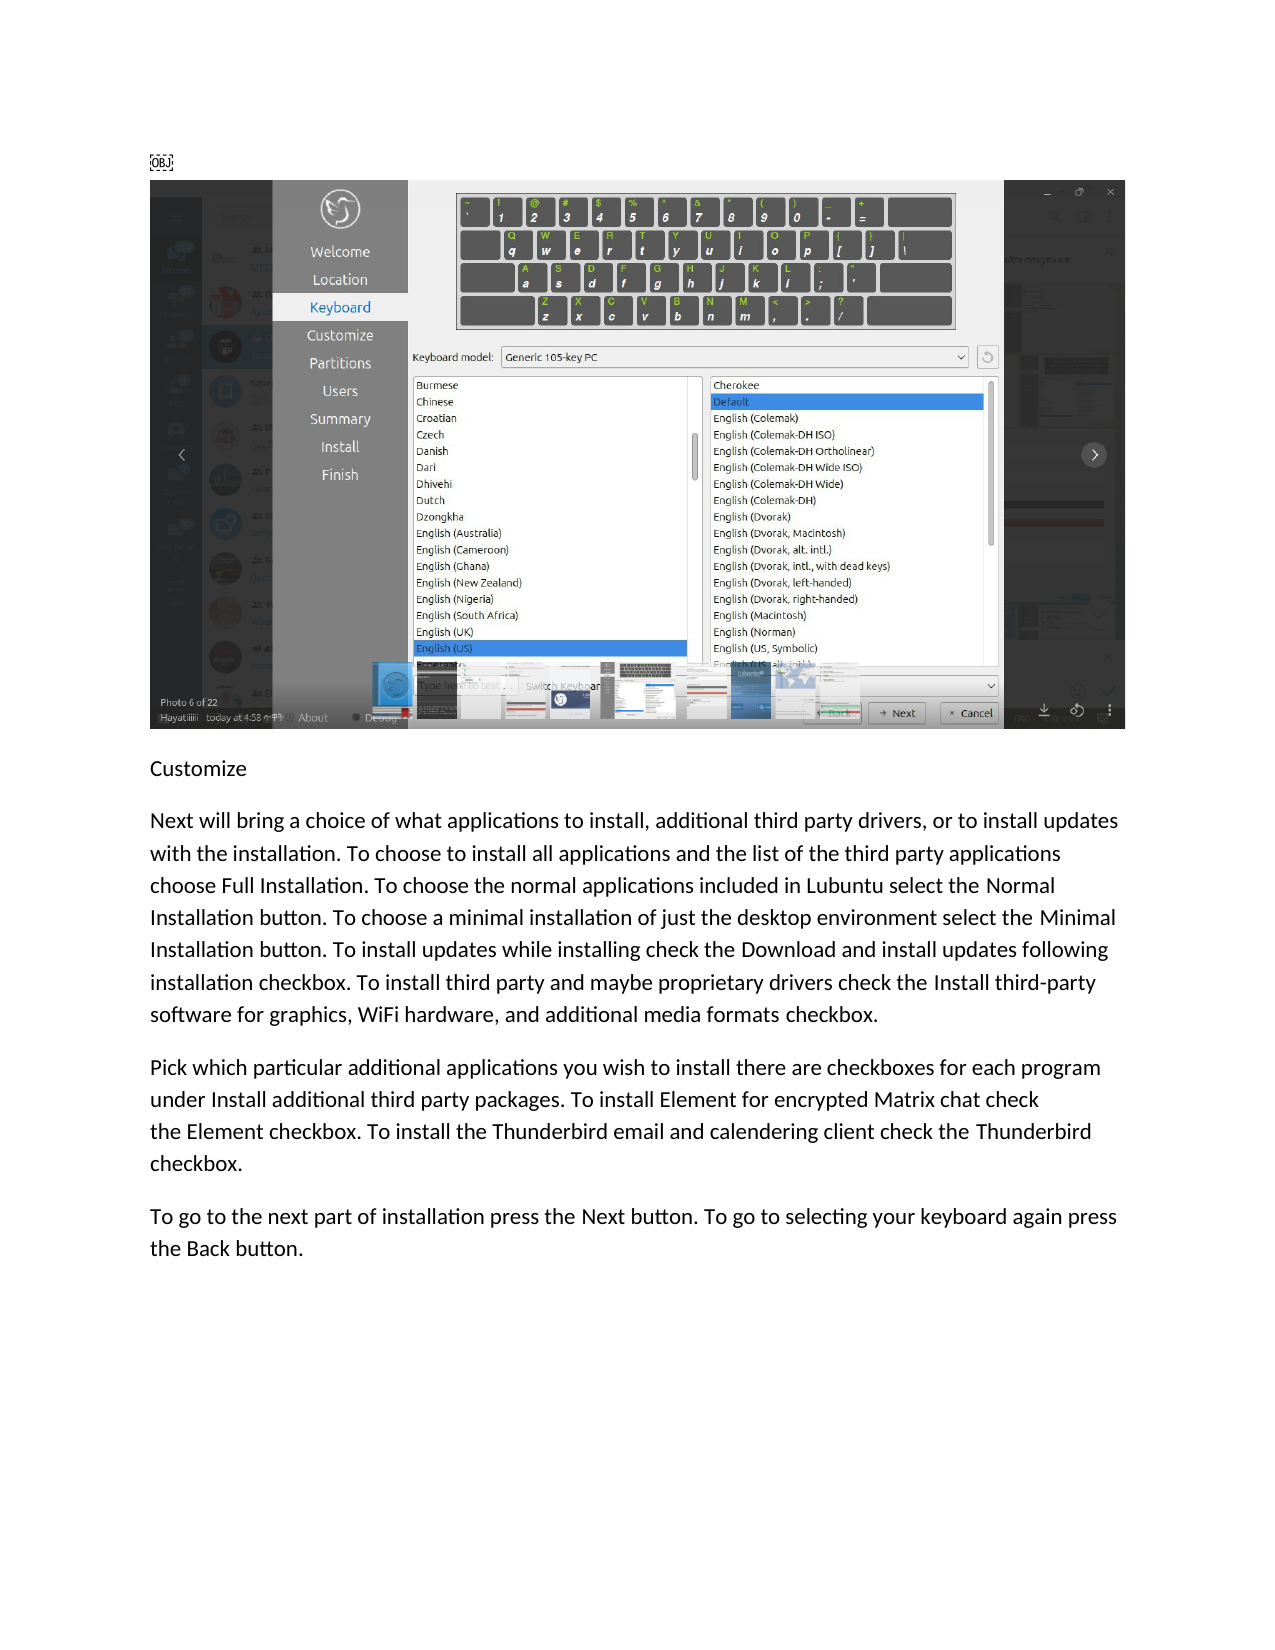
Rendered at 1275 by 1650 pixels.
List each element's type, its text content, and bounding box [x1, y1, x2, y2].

text Next will bring a choice of what applications to install, additional third party drivers, or to install updates with the installation. To choose to install all applications and the list of the third party applications choose Full Installation. To choose the normal applications included in Lubuntu select the Normal Installation button. To choose a minimal installation of just the desktop environment select the Minimal Installation button. To install updates while installing check the Download and install updates following installation checkbox. To install third party and maybe proprietary drivers check the Install third-party software for graphics, WiFi hardware, and additional media formats checkbox. [150, 807, 1125, 1028]
text ￼ [150, 150, 1125, 180]
text To go to the next part of installation press the Next button. To go to selecting your keyboard again press the Back button. [150, 1202, 1125, 1263]
picture [150, 180, 1125, 729]
text Customize [150, 754, 1125, 782]
text Pick which particular additional applications you wish to install there are checkboxes for each program under Install additional third party packages. To install Element for encrypted Matrix chat check the Element checkbox. To install the Thunderbird email and calendering client check the Thunderbird checkbox. [150, 1053, 1125, 1177]
